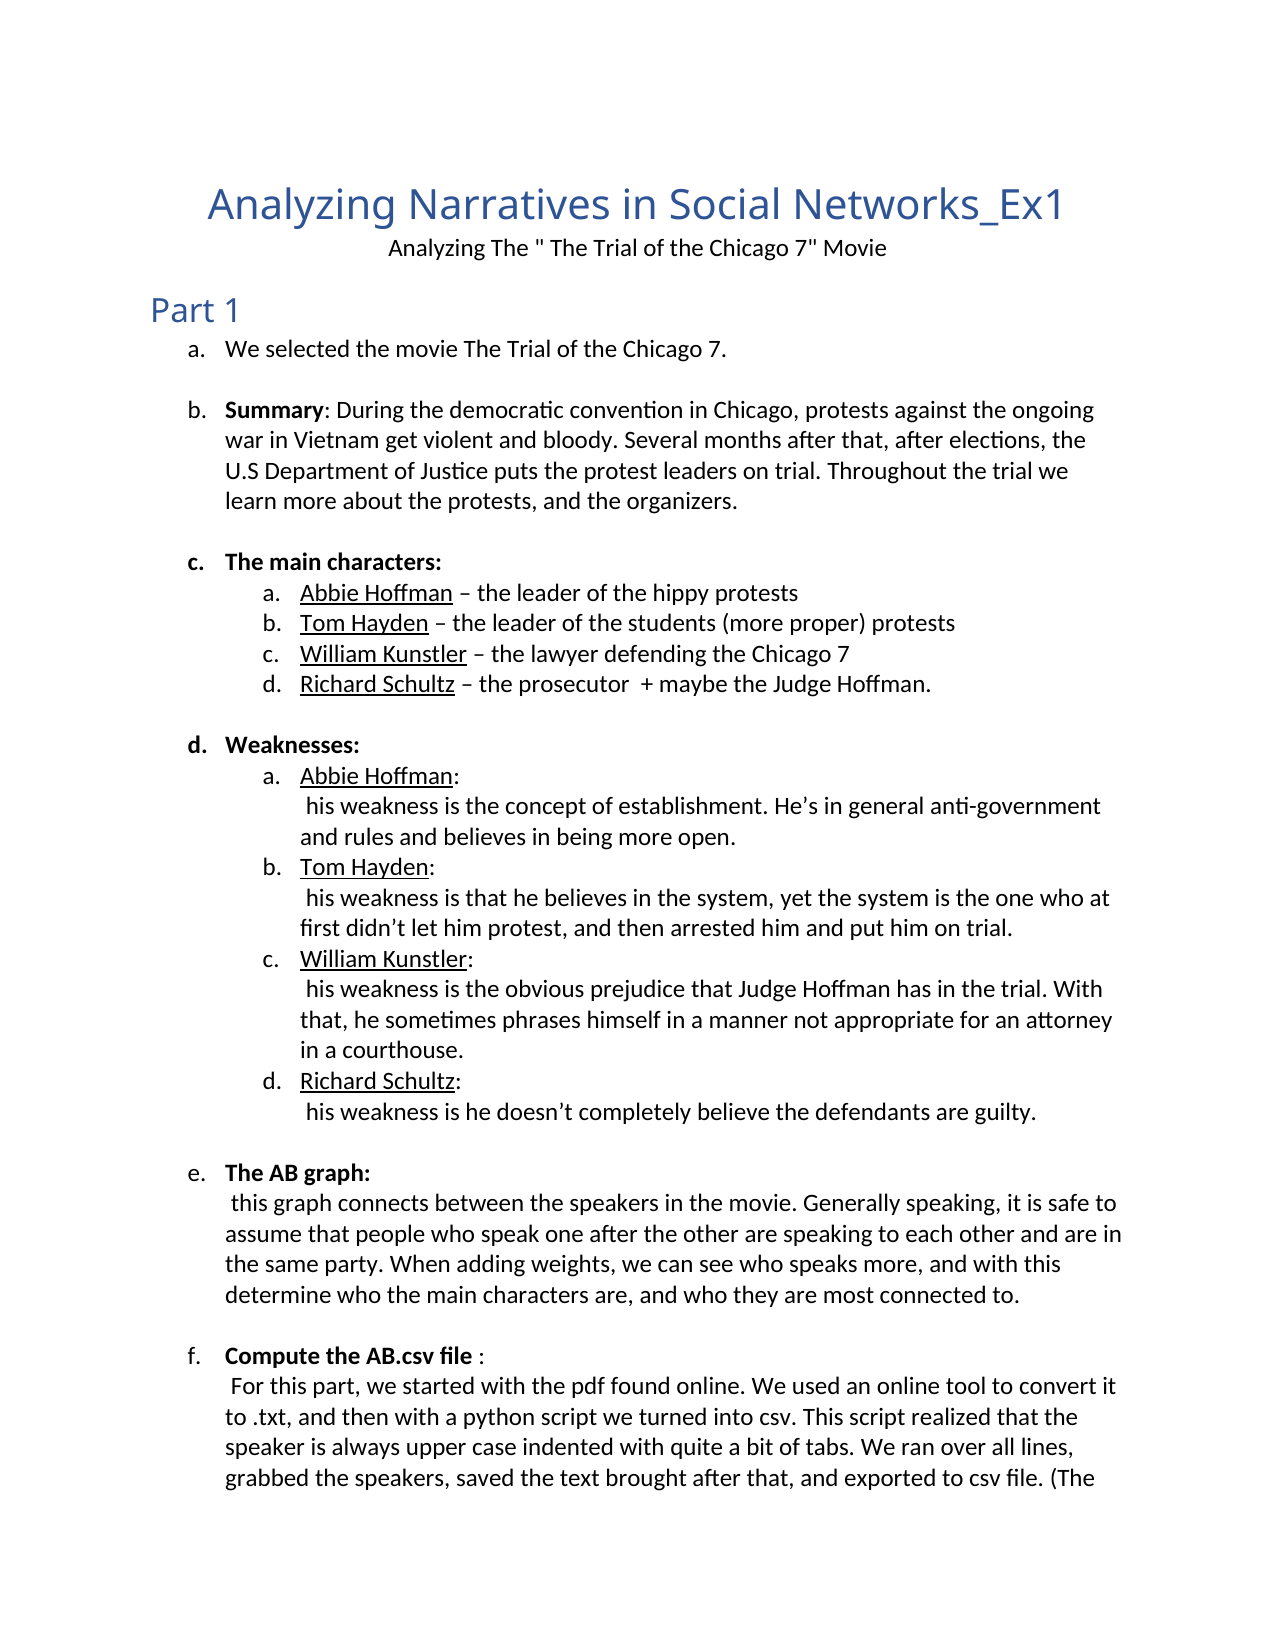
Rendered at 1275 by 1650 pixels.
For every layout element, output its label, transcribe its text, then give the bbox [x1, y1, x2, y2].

text Analyzing The " The Trial of the Chicago 7" Movie [150, 232, 1125, 262]
list Tom Hayden: his weakness is that he believes in the system, yet the system is the one who at first didn’t let him protest, and then arrested him and put him on trial. [262, 852, 1125, 943]
list Weaknesses: [187, 729, 1125, 760]
list The main characters: [187, 546, 1125, 577]
subtitle Part 1 [150, 287, 1125, 333]
list Abbie Hoffman: his weakness is the concept of establishment. He’s in general anti-government and rules and believes in being more open. [262, 760, 1125, 852]
list William Kunstler: his weakness is the obvious prejudice that Judge Hoffman has in the trial. With that, he sometimes phrases himself in a manner not appropriate for an attorney in a courthouse. [262, 943, 1125, 1065]
list Summary: During the democratic convention in Chicago, protests against the ongoing war in Vietnam get violent and bloody. Several months after that, after elections, the U.S Department of Justice puts the protest leaders on trial. Throughout the trial we learn more about the protests, and the organizers. [187, 394, 1125, 546]
subtitle Analyzing Narratives in Social Networks_Ex1 [150, 175, 1125, 232]
list Tom Hayden – the leader of the students (more proper) protests [262, 607, 1125, 638]
list The AB graph: this graph connects between the speakers in the movie. Generally speaking, it is safe to assume that people who speak one after the other are speaking to each other and are in the same party. When adding weights, we can see who speaks more, and with this determine who the main characters are, and who they are most connected to. [187, 1157, 1125, 1340]
list Richard Schultz: his weakness is he doesn’t completely believe the defendants are guilty. [262, 1065, 1125, 1157]
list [187, 1340, 1125, 1492]
list Richard Schultz – the prosecutor + maybe the Judge Hoffman. [262, 668, 1125, 729]
list We selected the movie The Trial of the Chicago 7. [187, 333, 1125, 363]
list William Kunstler – the lawyer defending the Chicago 7 [262, 638, 1125, 668]
list Abbie Hoffman – the leader of the hippy protests [262, 577, 1125, 607]
